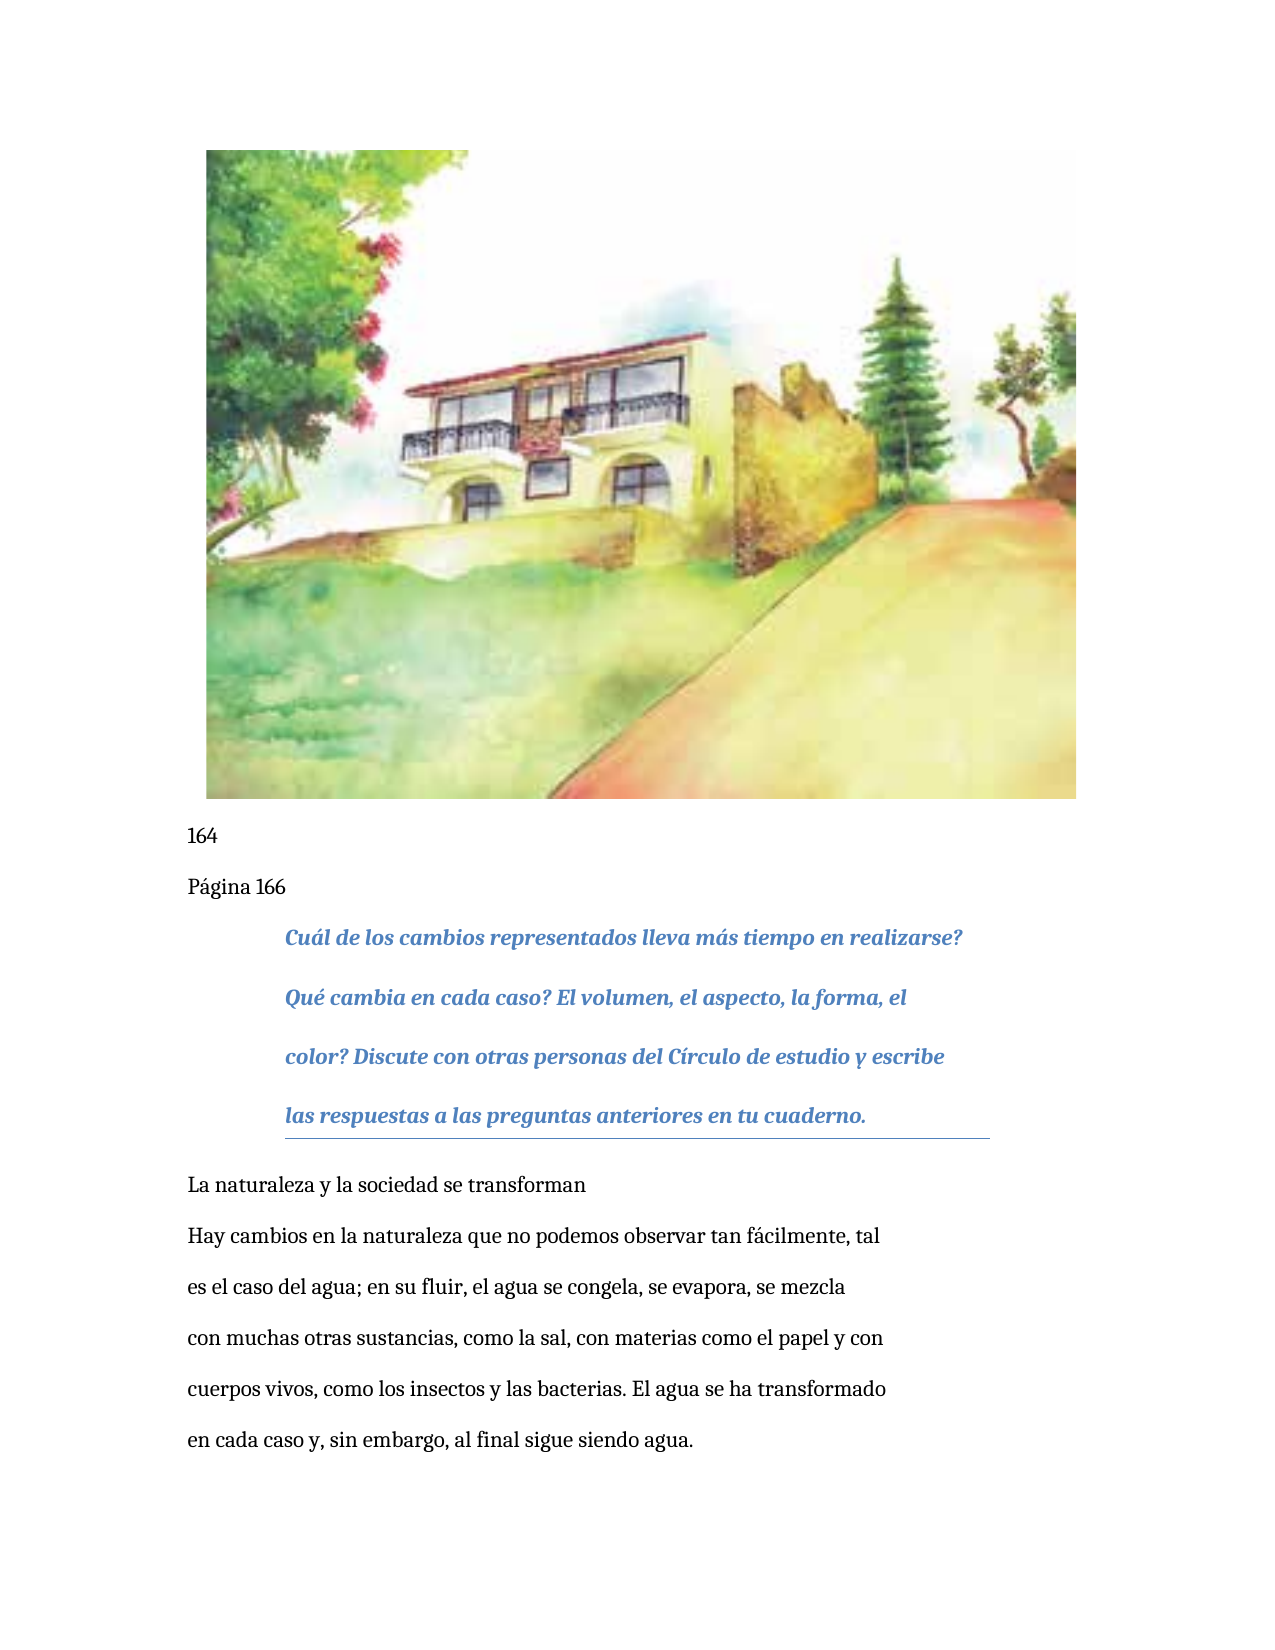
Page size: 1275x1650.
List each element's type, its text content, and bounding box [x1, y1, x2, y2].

picture [206, 150, 1077, 799]
text Cuál de los cambios representados lleva más tiempo en realizarse? [285, 925, 990, 952]
text La naturaleza y la sociedad se transforman [187, 1172, 1087, 1198]
text Hay cambios en la naturaleza que no podemos observar tan fácilmente, tal [187, 1223, 1087, 1249]
text en cada caso y, sin embargo, al final sigue siendo agua. [187, 1427, 1087, 1454]
text Página 166 [187, 874, 1087, 901]
text es el caso del agua; en su fluir, el agua se congela, se evapora, se mezcla [187, 1274, 1087, 1301]
text cuerpos vivos, como los insectos y las bacterias. El agua se ha transformado [187, 1376, 1087, 1403]
text Qué cambia en cada caso? El volumen, el aspecto, la forma, el [285, 984, 990, 1011]
text las respuestas a las preguntas anteriores en tu cuaderno. [285, 1103, 990, 1138]
text con muchas otras sustancias, como la sal, con materias como el papel y con [187, 1325, 1087, 1352]
text color? Discute con otras personas del Círculo de estudio y escribe [285, 1044, 990, 1070]
text 164 [187, 823, 1087, 849]
